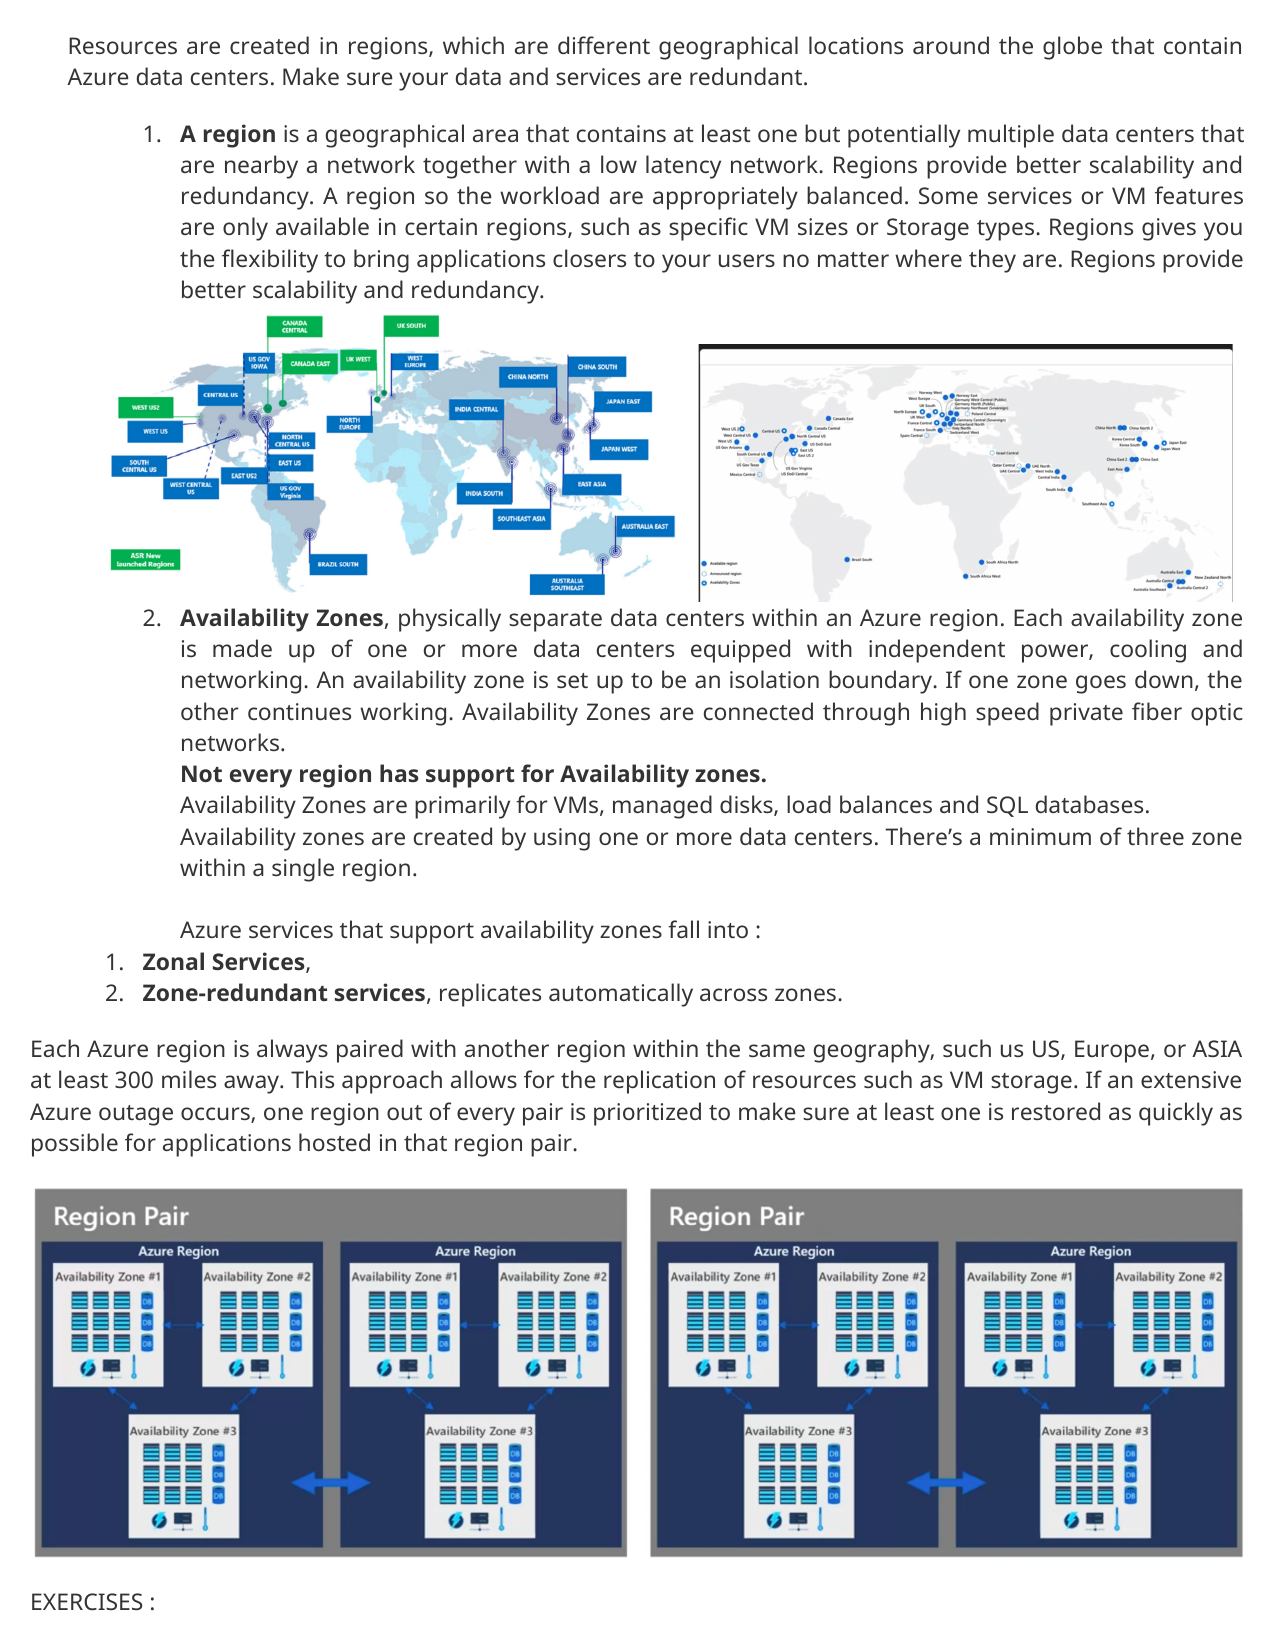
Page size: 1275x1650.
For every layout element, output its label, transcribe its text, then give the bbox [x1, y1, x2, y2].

list A region is a geographical area that contains at least one but potentially multiple data centers that are nearby a network together with a low latency network. Regions provide better scalability and redundancy. A region so the workload are appropriately balanced. Some services or VM features are only available in certain regions, such as specific VM sizes or Storage types. Regions gives you the flexibility to bring applications closers to your users no matter where they are. Regions provide better scalability and redundancy. [142, 117, 1245, 305]
list Not every region has support for Availability zones. [180, 758, 1245, 789]
picture [698, 344, 1233, 602]
text Resources are created in regions, which are different geographical locations around the globe that contain Azure data centers. Make sure your data and services are redundant. [67, 30, 1245, 92]
picture [30, 1183, 1246, 1561]
list Availability Zones are primarily for VMs, managed disks, load balances and SQL databases. [180, 789, 1245, 821]
picture [105, 305, 693, 602]
list Zone-redundant services, replicates automatically across zones. [105, 977, 1245, 1008]
list Availability Zones, physically separate data centers within an Azure region. Each availability zone is made up of one or more data centers equipped with independent power, cooling and networking. An availability zone is set up to be an isolation boundary. If one zone goes down, the other continues working. Availability Zones are connected through high speed private fiber optic networks. [142, 602, 1245, 758]
list Azure services that support availability zones fall into : [180, 914, 1245, 946]
text EXERCISES : [30, 1586, 1245, 1617]
list Zonal Services, [105, 946, 1245, 977]
text Each Azure region is always paired with another region within the same geography, such us US, Europe, or ASIA at least 300 miles away. This approach allows for the replication of resources such as VM storage. If an extensive Azure outage occurs, one region out of every pair is prioritized to make sure at least one is restored as quickly as possible for applications hosted in that region pair. [30, 1033, 1245, 1158]
list Availability zones are created by using one or more data centers. There’s a minimum of three zone within a single region. [180, 821, 1245, 883]
